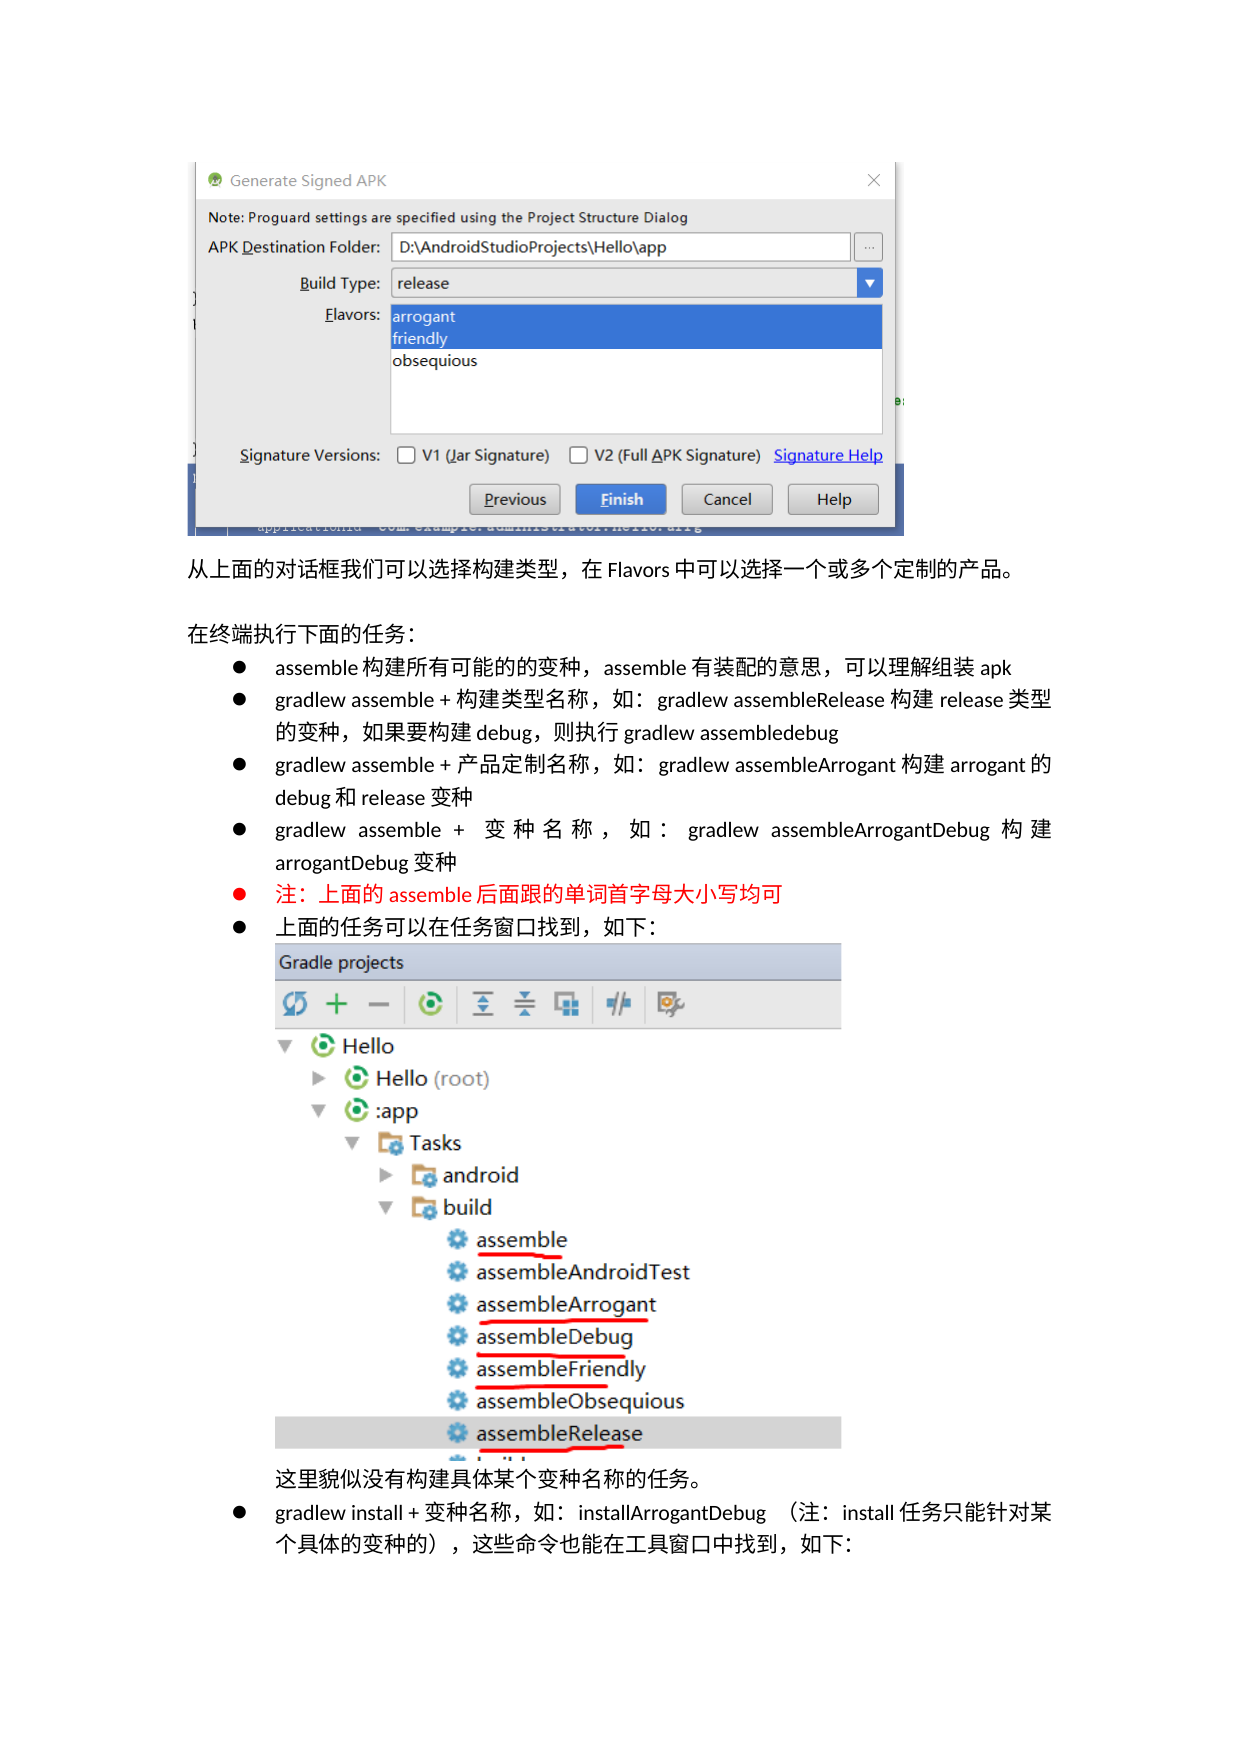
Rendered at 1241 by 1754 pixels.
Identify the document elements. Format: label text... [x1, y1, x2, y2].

list gradlew assemble + 变种名称，如：gradlew assembleArrogantDebug构建arrogantDebug变种 [231, 812, 1053, 877]
text 在终端执行下面的任务： [187, 617, 1053, 649]
list assemble构建所有可能的的变种，assemble有装配的意思，可以理解组装apk [231, 649, 1053, 682]
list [231, 1494, 1053, 1559]
picture [187, 162, 904, 536]
text 从上面的对话框我们可以选择构建类型，在Flavors中可以选择一个或多个定制的产品。 [187, 552, 1053, 584]
picture [275, 943, 842, 1461]
list gradlew assemble + 构建类型名称，如：gradlew assembleRelease 构建release类型的变种，如果要构建debug，则执行gradlew assembledebug [231, 682, 1053, 747]
list gradlew assemble + 产品定制名称，如：gradlew assembleArrogant构建arrogant的debug和release变种 [231, 747, 1053, 812]
list 注：上面的assemble后面跟的单词首字母大小写均可 [231, 877, 1053, 909]
